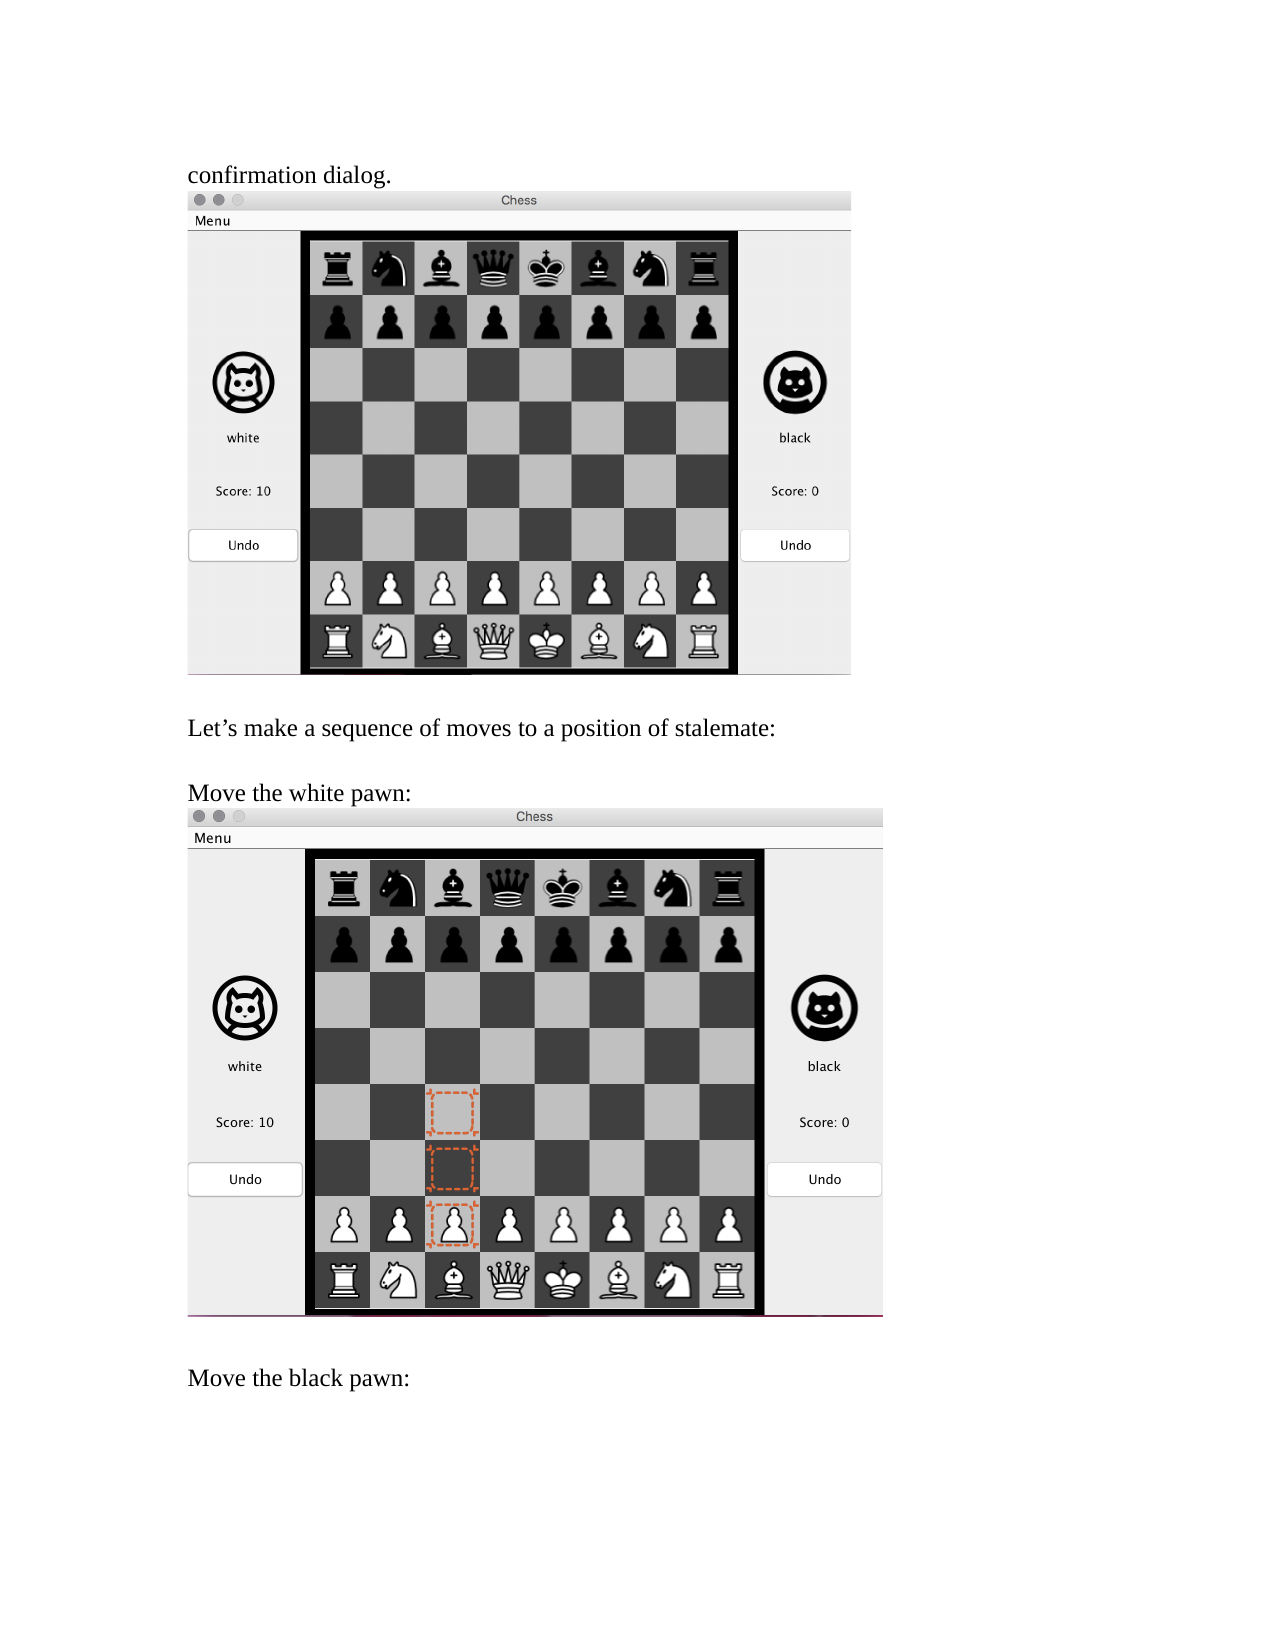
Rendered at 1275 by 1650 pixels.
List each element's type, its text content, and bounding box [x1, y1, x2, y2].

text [187, 159, 1087, 191]
picture [187, 191, 852, 675]
picture [187, 808, 883, 1317]
text Let’s make a sequence of moves to a position of stalemate: [187, 711, 1087, 744]
text Move the black pawn: [187, 1361, 1087, 1394]
text Move the white pawn: [187, 776, 1087, 809]
